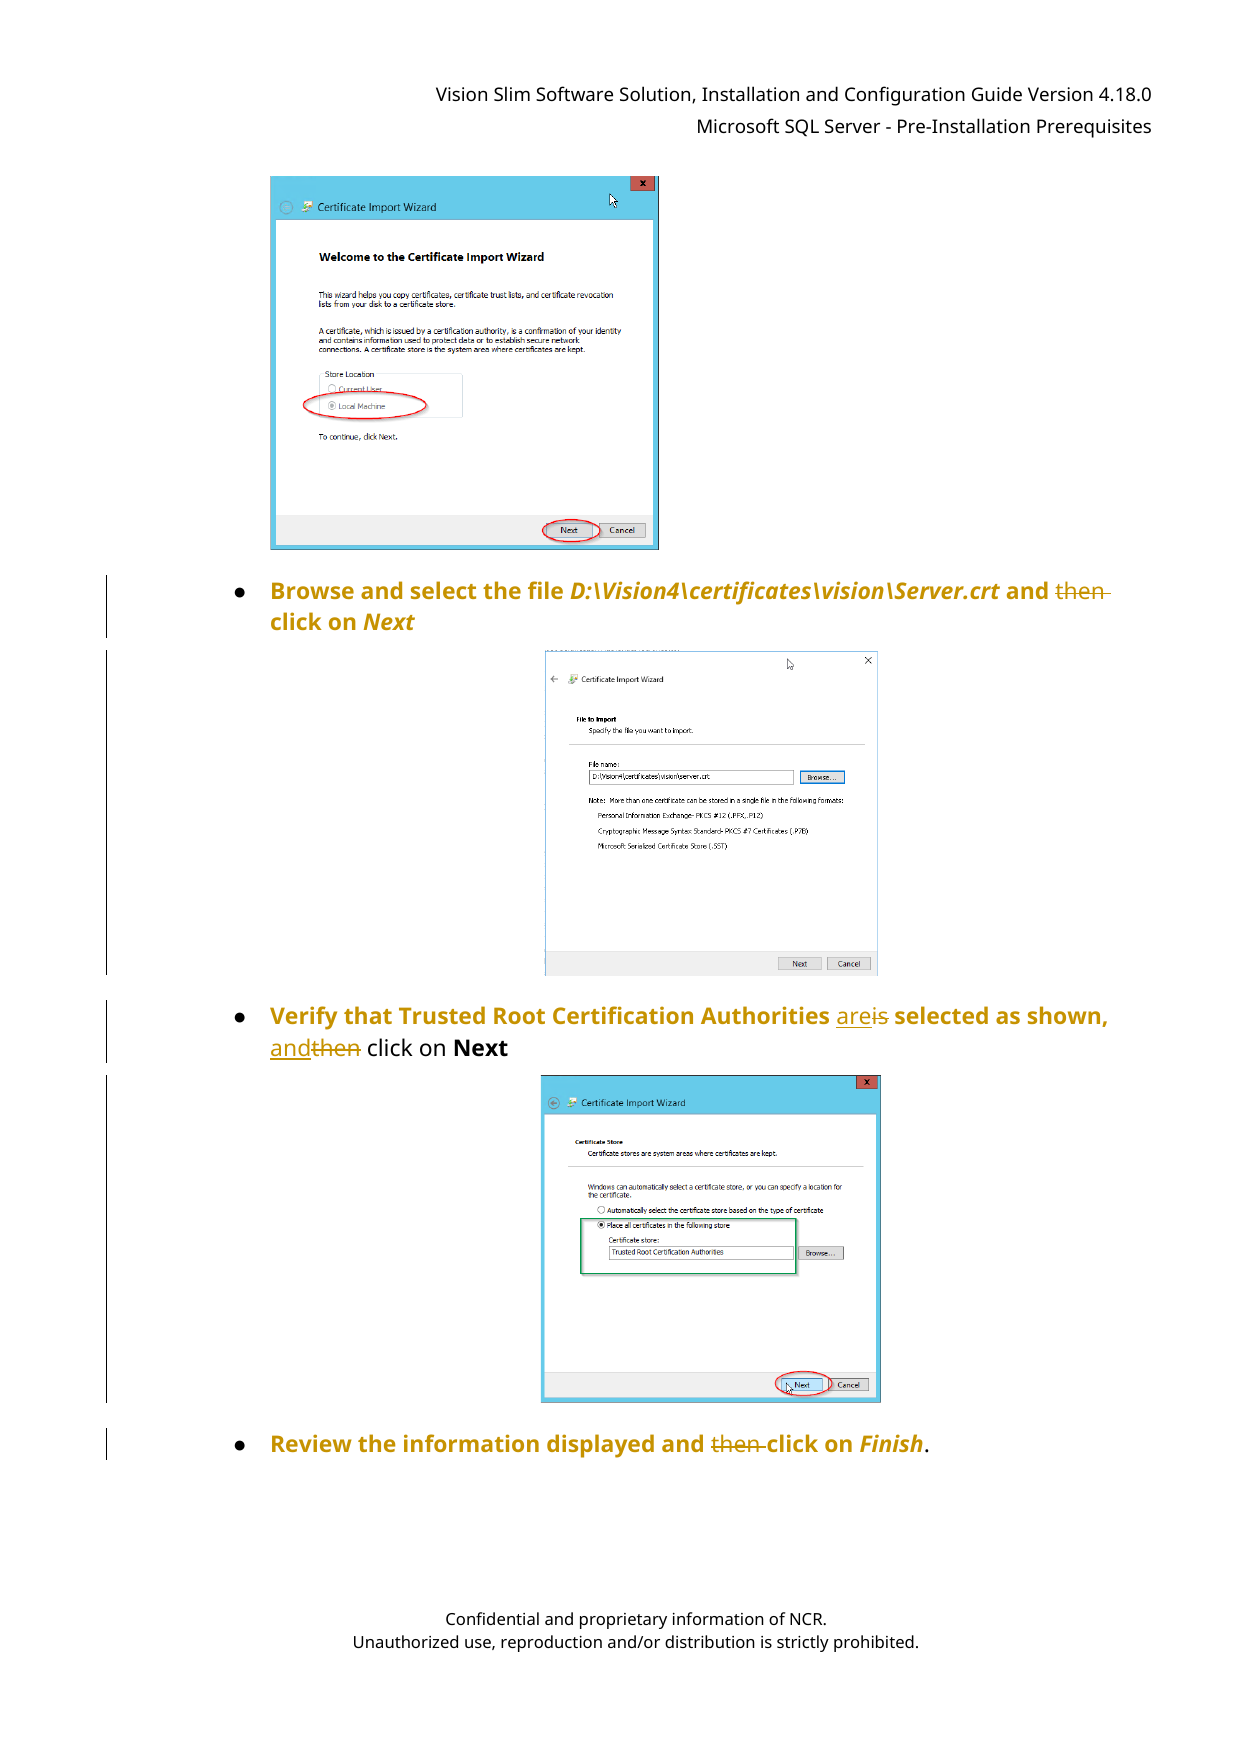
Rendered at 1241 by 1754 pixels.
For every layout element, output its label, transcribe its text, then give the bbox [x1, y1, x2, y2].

picture [540, 1075, 882, 1404]
list Verify that Trusted Root Certification Authorities selected as shown, click on Next [233, 1000, 1152, 1063]
picture [270, 176, 660, 550]
picture [544, 650, 878, 976]
list Browse and select the file D:\Vision4\certificates\vision\Server.crt and click on Next [233, 575, 1152, 638]
list Review the information displayed and click on Finish. [233, 1428, 1152, 1460]
